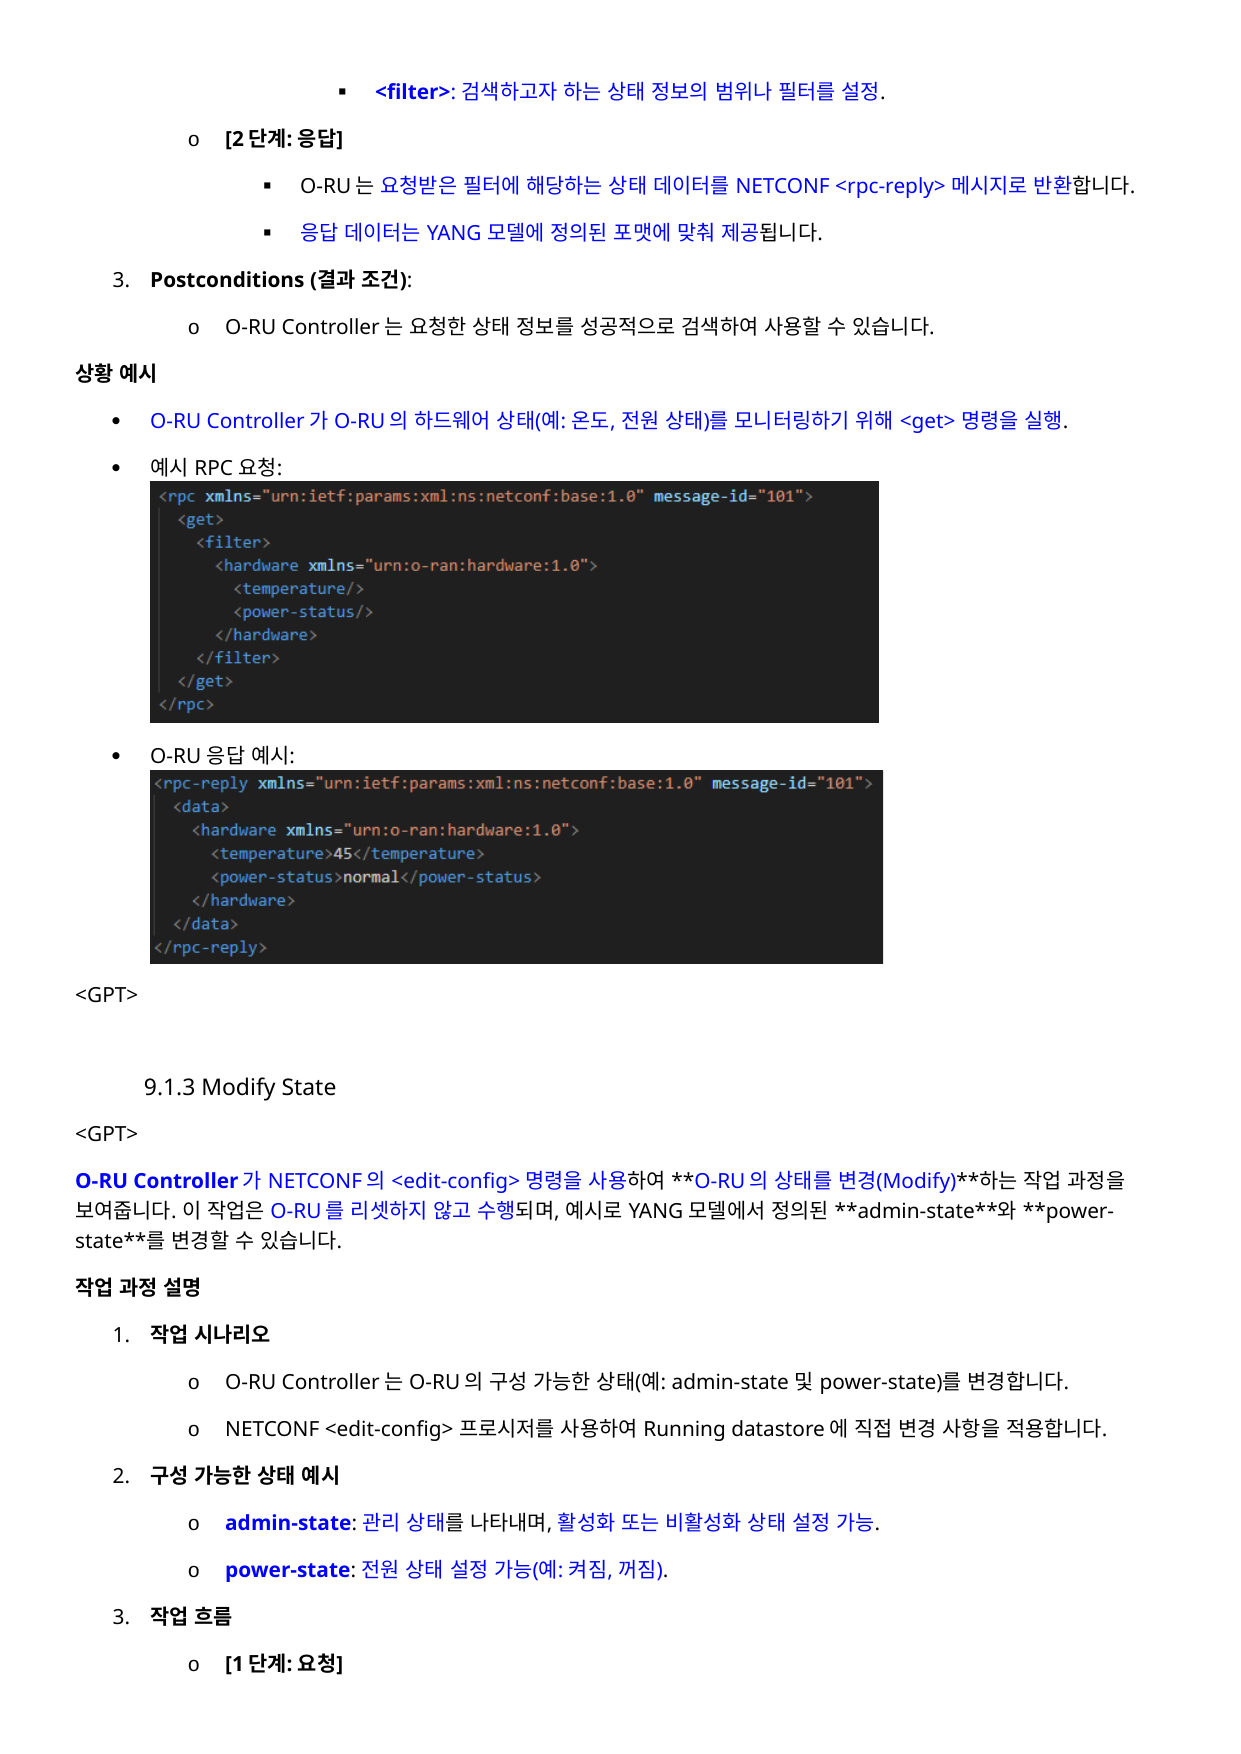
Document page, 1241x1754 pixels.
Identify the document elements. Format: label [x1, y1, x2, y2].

picture [150, 481, 879, 723]
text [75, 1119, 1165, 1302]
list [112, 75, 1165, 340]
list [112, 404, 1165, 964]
picture [150, 770, 884, 964]
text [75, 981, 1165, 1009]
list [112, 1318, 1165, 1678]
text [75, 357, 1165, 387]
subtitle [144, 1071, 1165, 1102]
